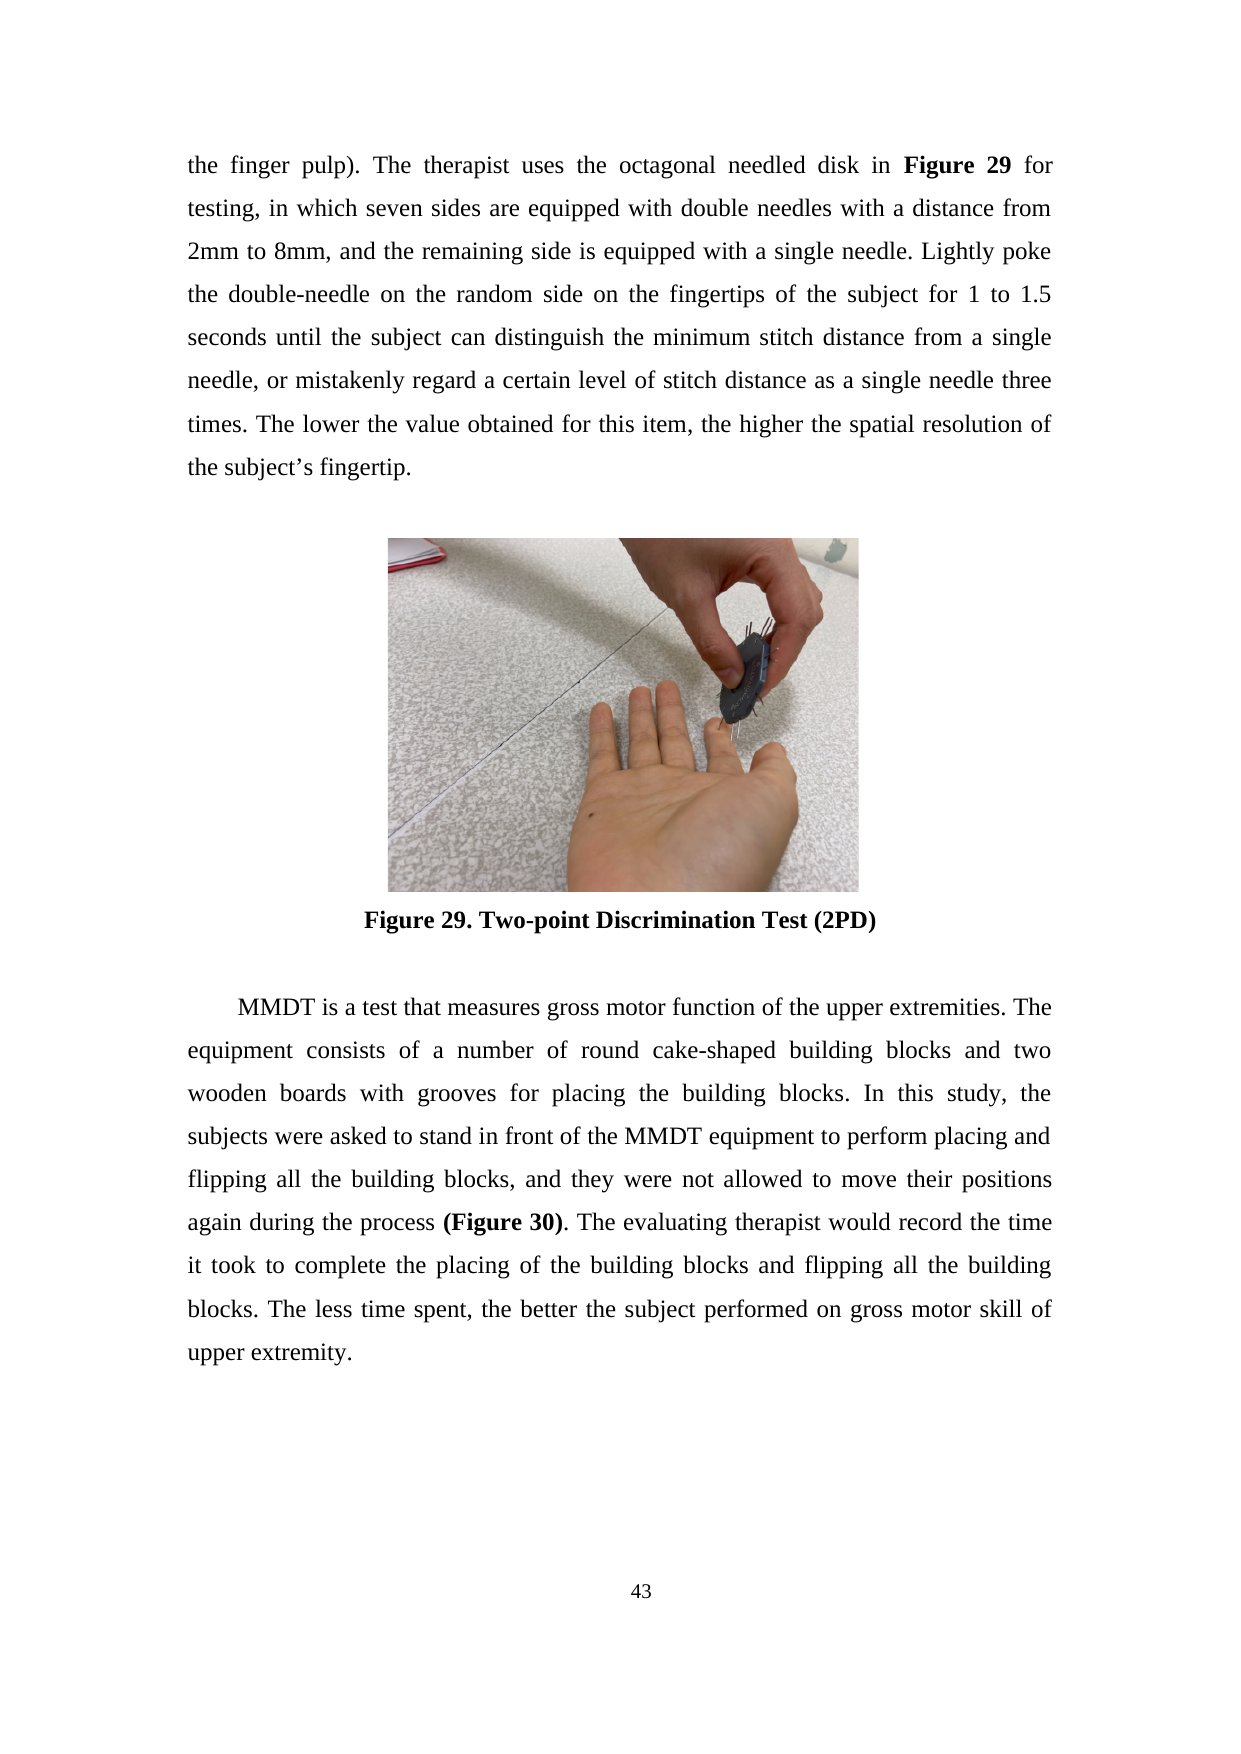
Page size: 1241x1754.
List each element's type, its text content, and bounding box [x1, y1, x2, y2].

picture [387, 538, 859, 892]
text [187, 150, 1053, 481]
text MMDT is a test that measures gross motor function of the upper extremities. The equipment consists of a number of round cake-shaped building blocks and two wooden boards with grooves for placing the building blocks. In this study, the subjects were asked to stand in front of the MMDT equipment to perform placing and flipping all the building blocks, and they were not allowed to move their positions again during the process (Figure 30). The evaluating therapist would record the time it took to complete the placing of the building blocks and flipping all the building blocks. The less time spent, the better the subject performed on gross motor skill of upper extremity. [187, 992, 1053, 1366]
text Figure 29. Two-point Discrimination Test (2PD) [187, 906, 1053, 934]
